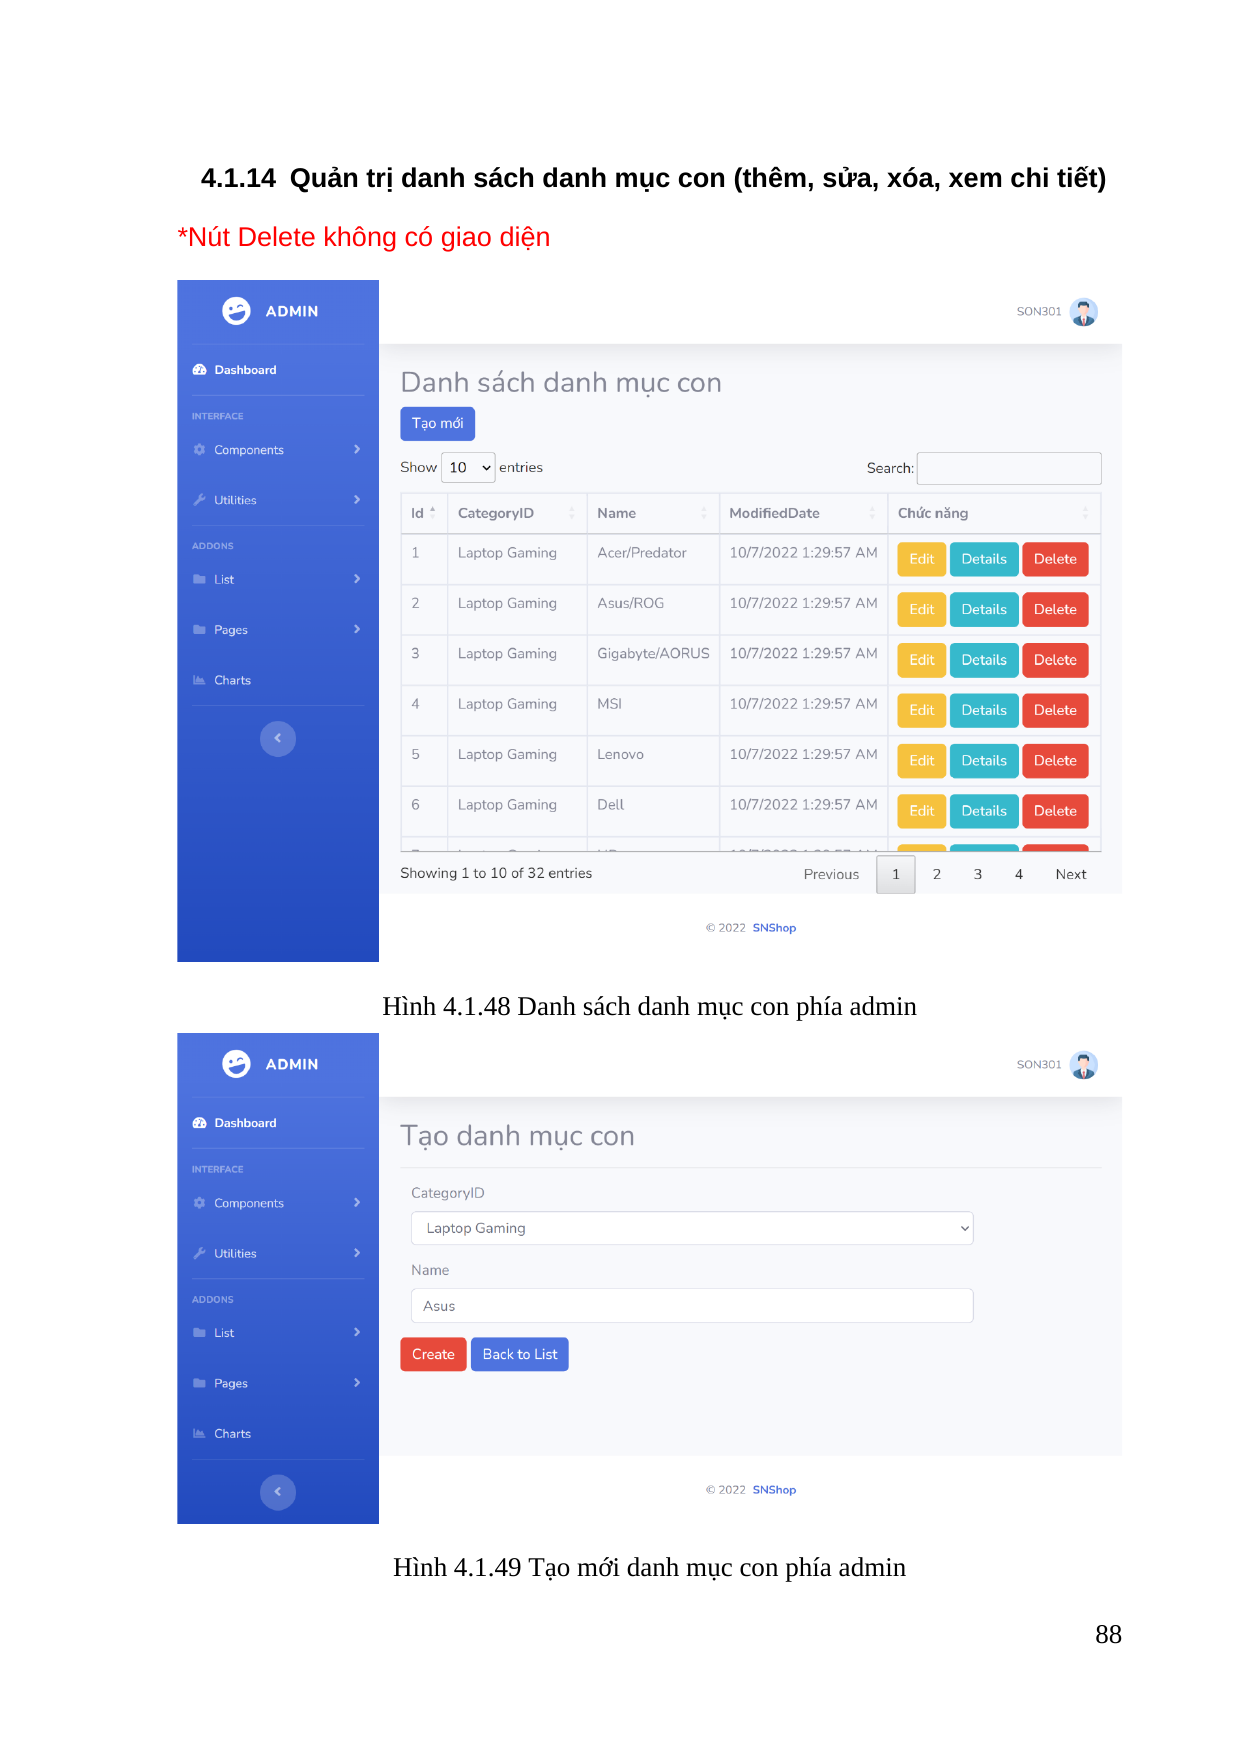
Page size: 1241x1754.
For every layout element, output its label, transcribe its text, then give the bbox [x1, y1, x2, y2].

text Hình . Tạo mới danh mục con phía admin [177, 1551, 1122, 1582]
picture [177, 280, 1123, 962]
subtitle Quản trị danh sách danh mục con (thêm, sửa, xóa, xem chi tiết) [201, 162, 1122, 193]
picture [177, 1033, 1123, 1524]
text *Nút Delete không có giao diện [177, 221, 1122, 252]
text Hình 4.1. Danh sách danh mục con phía admin [177, 990, 1122, 1021]
